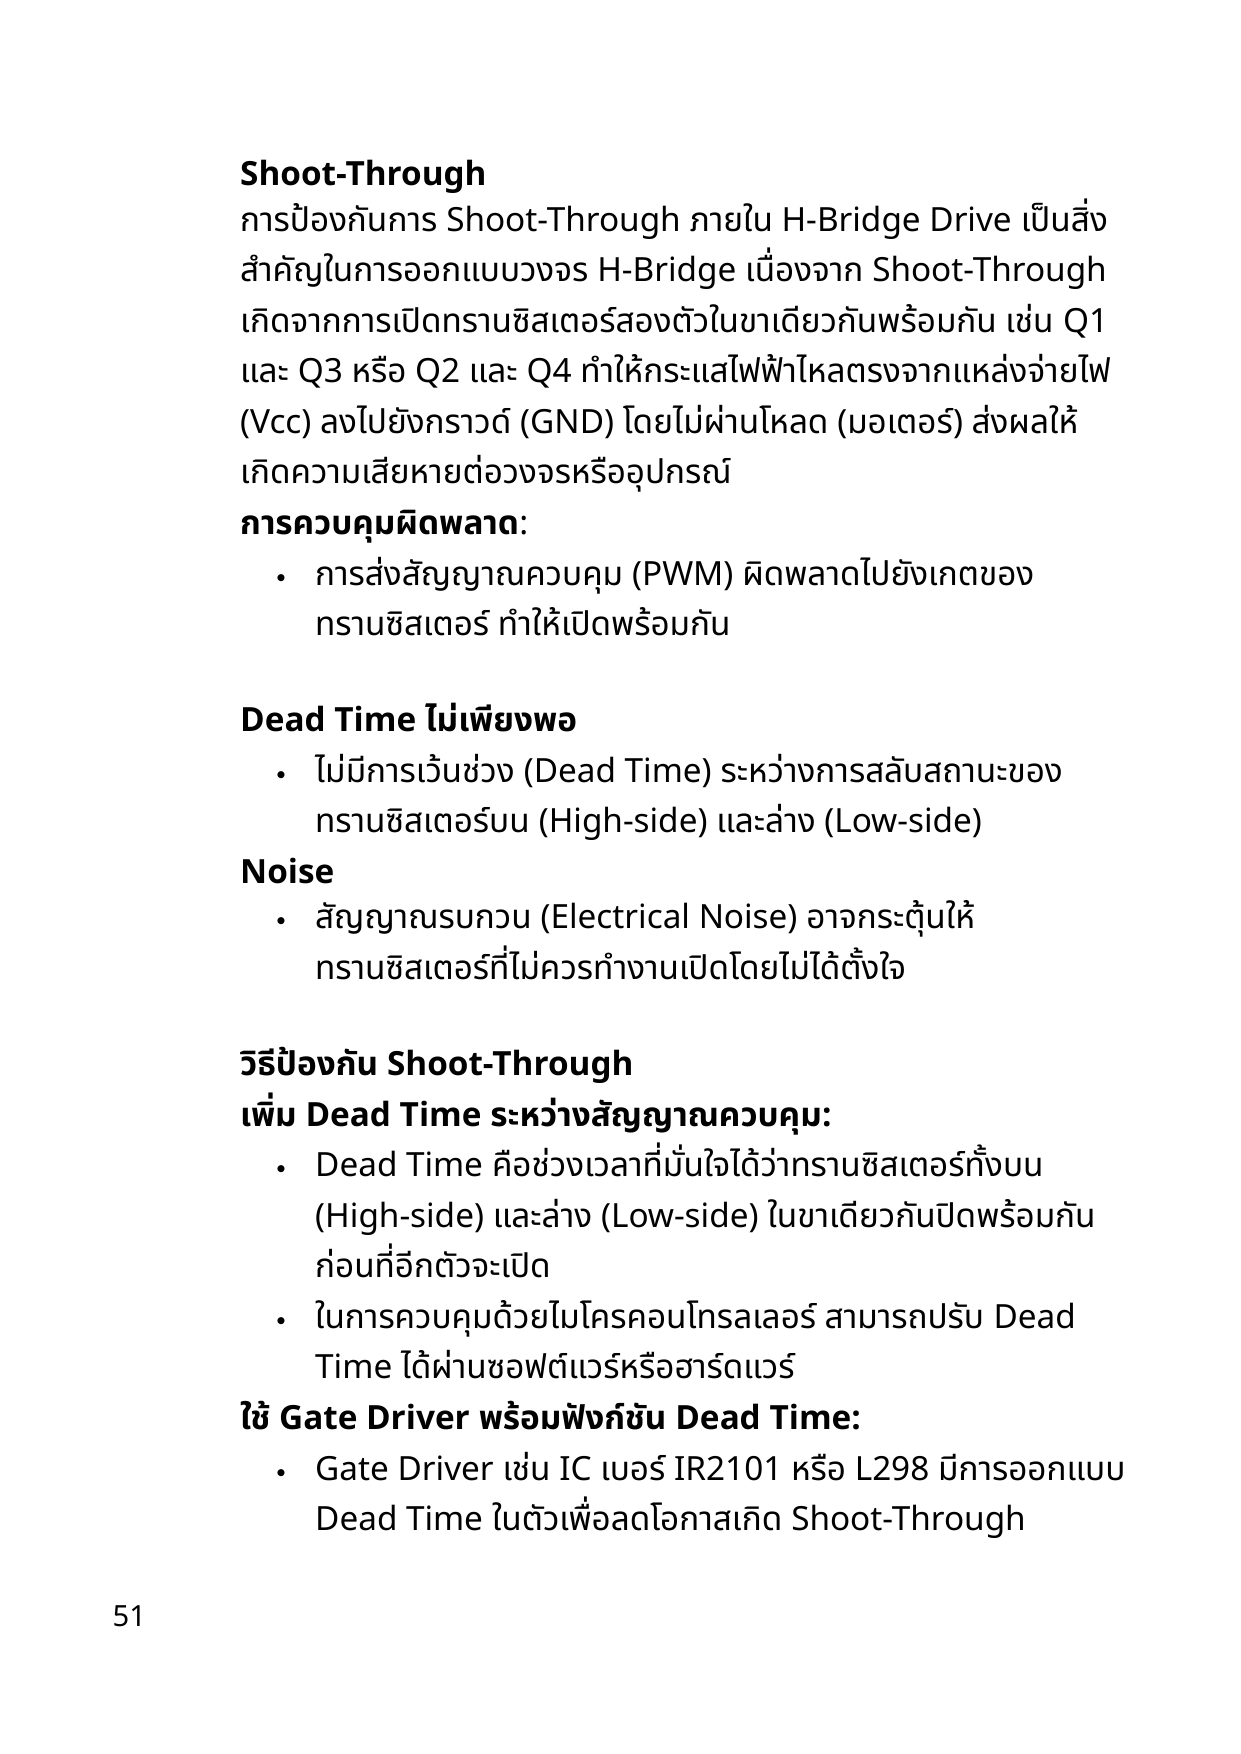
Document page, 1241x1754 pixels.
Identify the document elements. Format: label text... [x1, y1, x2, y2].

list เพิ่ม Dead Time ระหว่างสัญญาณควบคุม: [240, 1090, 1128, 1141]
list Dead Time ไม่เพียงพอ [240, 696, 1128, 747]
list การส่งสัญญาณควบคุม (PWM) ผิดพลาดไปยังเกตของทรานซิสเตอร์ ทำให้เปิดพร้อมกัน [277, 549, 1128, 651]
list Dead Time คือช่วงเวลาที่มั่นใจได้ว่าทรานซิสเตอร์ทั้งบน (High-side) และล่าง (Low-side) ในขาเดียวกันปิดพร้อมกันก่อนที่อีกตัวจะเปิด [277, 1141, 1128, 1293]
list การควบคุมผิดพลาด: [240, 499, 1128, 549]
list Noise [240, 848, 1128, 893]
list ใช้ Gate Driver พร้อมฟังก์ชัน Dead Time: [240, 1394, 1128, 1444]
list สัญญาณรบกวน (Electrical Noise) อาจกระตุ้นให้ทรานซิสเตอร์ที่ไม่ควรทำงานเปิดโดยไม่ได้ตั้งใจ [277, 893, 1128, 994]
list Gate Driver เช่น IC เบอร์ IR2101 หรือ L298 มีการออกแบบ Dead Time ในตัวเพื่อลดโอกาสเกิด Shoot-Through [277, 1444, 1128, 1546]
list Shoot-Through [240, 150, 1128, 195]
list ไม่มีการเว้นช่วง (Dead Time) ระหว่างการสลับสถานะของทรานซิสเตอร์บน (High-side) และล่าง (Low-side) [277, 747, 1128, 848]
list การป้องกันการ Shoot-Through ภายใน H-Bridge Drive เป็นสิ่งสำคัญในการออกแบบวงจร H-Bridge เนื่องจาก Shoot-Through เกิดจากการเปิดทรานซิสเตอร์สองตัวในขาเดียวกันพร้อมกัน เช่น Q1 และ Q3 หรือ Q2 และ Q4 ทำให้กระแสไฟฟ้าไหลตรงจากแหล่งจ่ายไฟ (Vcc) ลงไปยังกราวด์ (GND) โดยไม่ผ่านโหลด (มอเตอร์) ส่งผลให้เกิดความเสียหายต่อวงจรหรืออุปกรณ์ [240, 195, 1128, 499]
list วิธีป้องกัน Shoot-Through [240, 1040, 1128, 1090]
list ในการควบคุมด้วยไมโครคอนโทรลเลอร์ สามารถปรับ Dead Time ได้ผ่านซอฟต์แวร์หรือฮาร์ดแวร์ [277, 1293, 1128, 1394]
